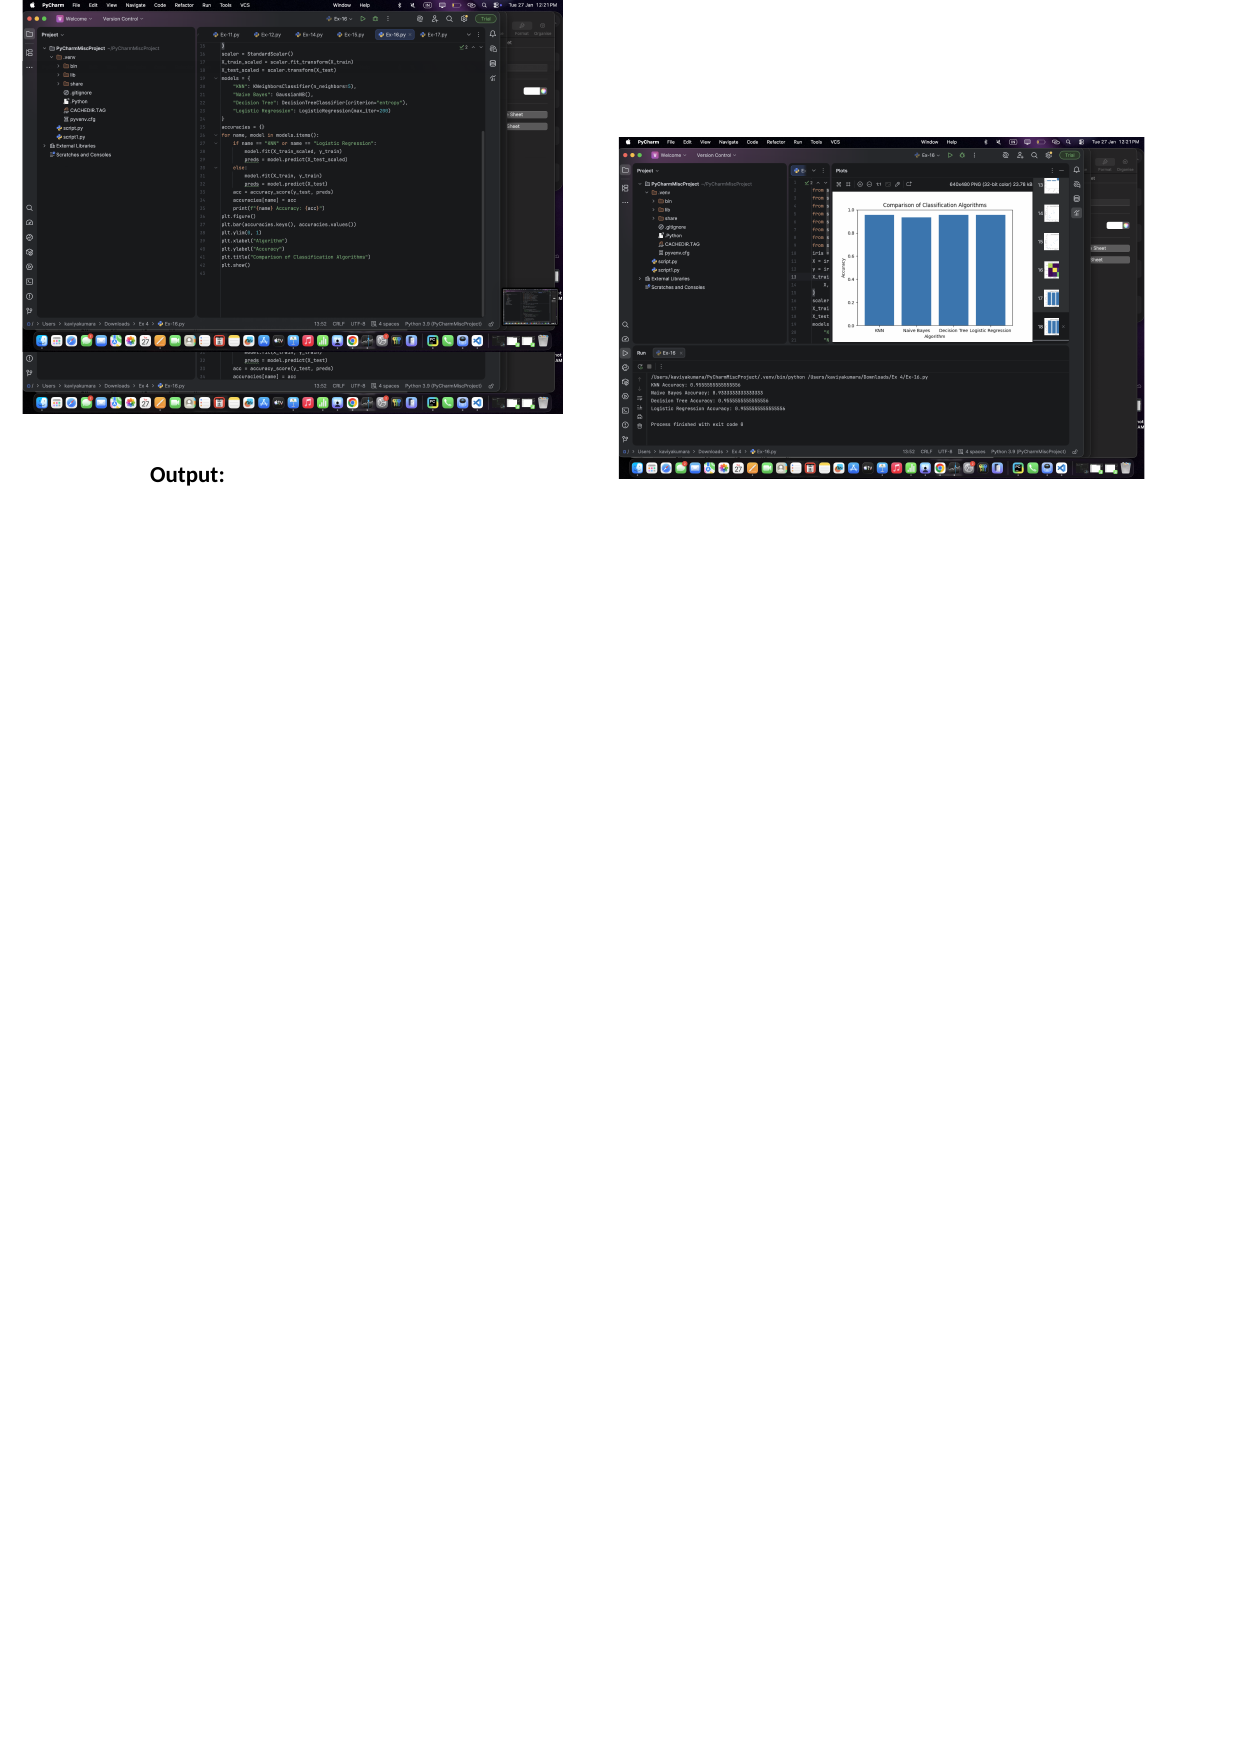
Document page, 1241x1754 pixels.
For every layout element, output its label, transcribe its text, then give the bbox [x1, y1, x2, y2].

picture [22, 0, 563, 414]
picture [618, 137, 1145, 479]
